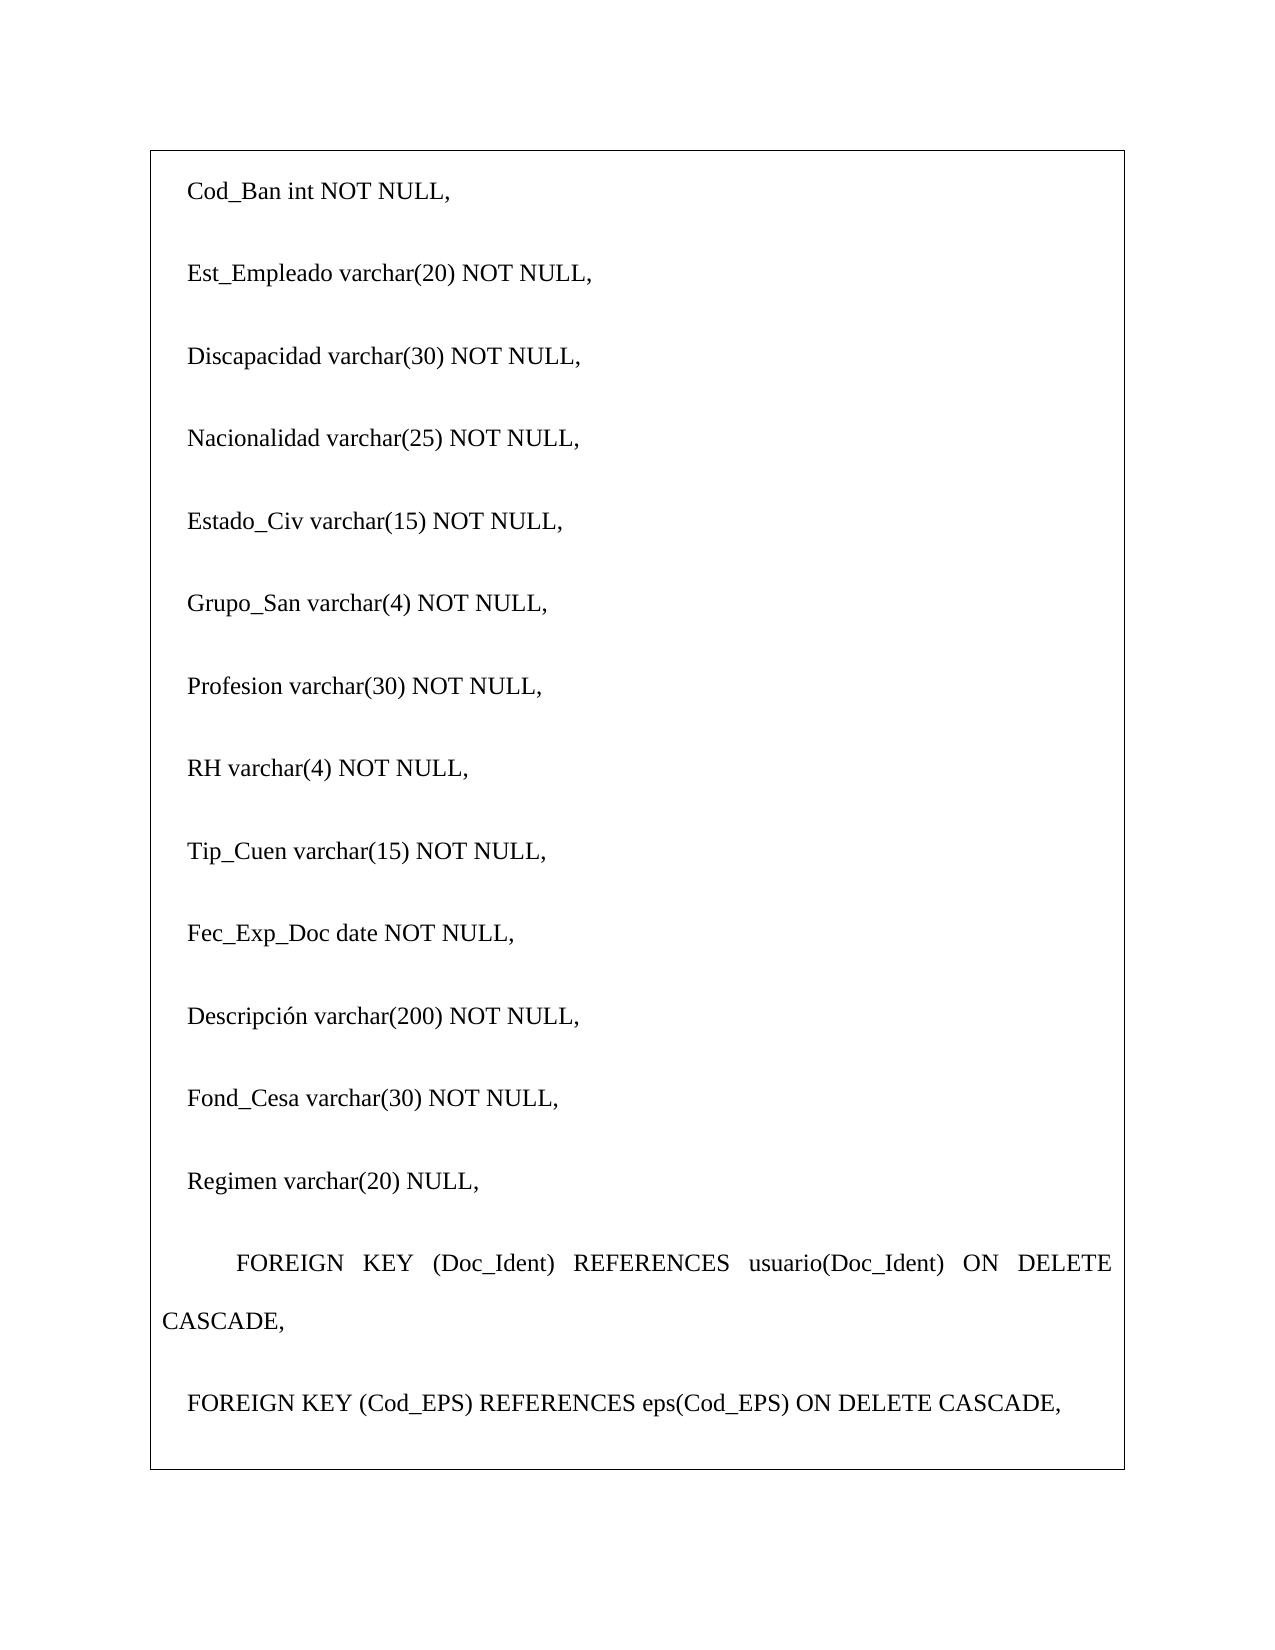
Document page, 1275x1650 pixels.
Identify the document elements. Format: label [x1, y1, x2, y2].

table_header [151, 151, 1124, 1468]
